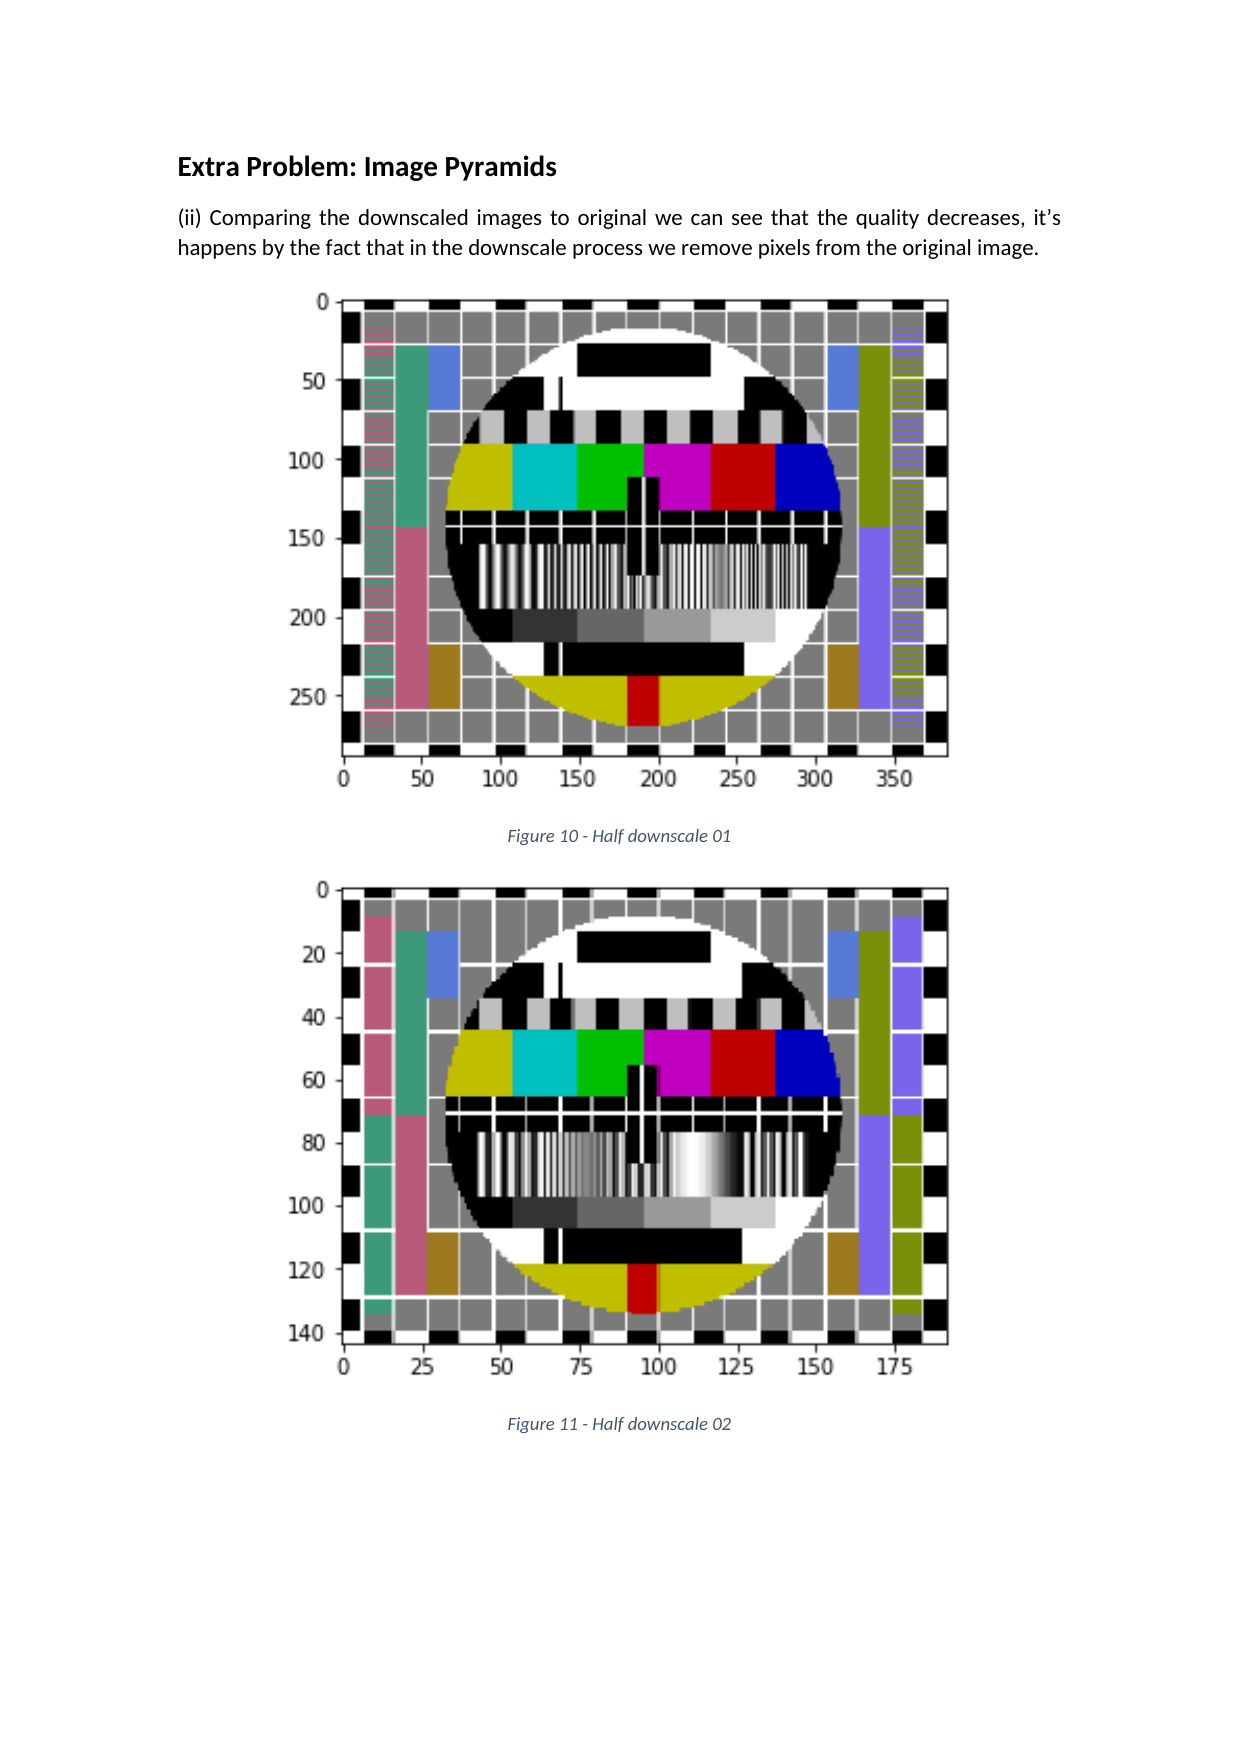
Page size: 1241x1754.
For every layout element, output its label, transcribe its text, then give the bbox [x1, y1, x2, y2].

picture [273, 279, 968, 806]
picture [273, 867, 968, 1394]
text (ii) Comparing the downscaled images to original we can see that the quality decreases, it’s happens by the fact that in the downscale process we remove pixels from the original image. [177, 203, 1063, 261]
text Extra Problem: Image Pyramids [177, 148, 1063, 183]
text Figure 10 - Half downscale 01 [177, 824, 1063, 847]
text Figure 11 - Half downscale 02 [177, 1412, 1063, 1435]
